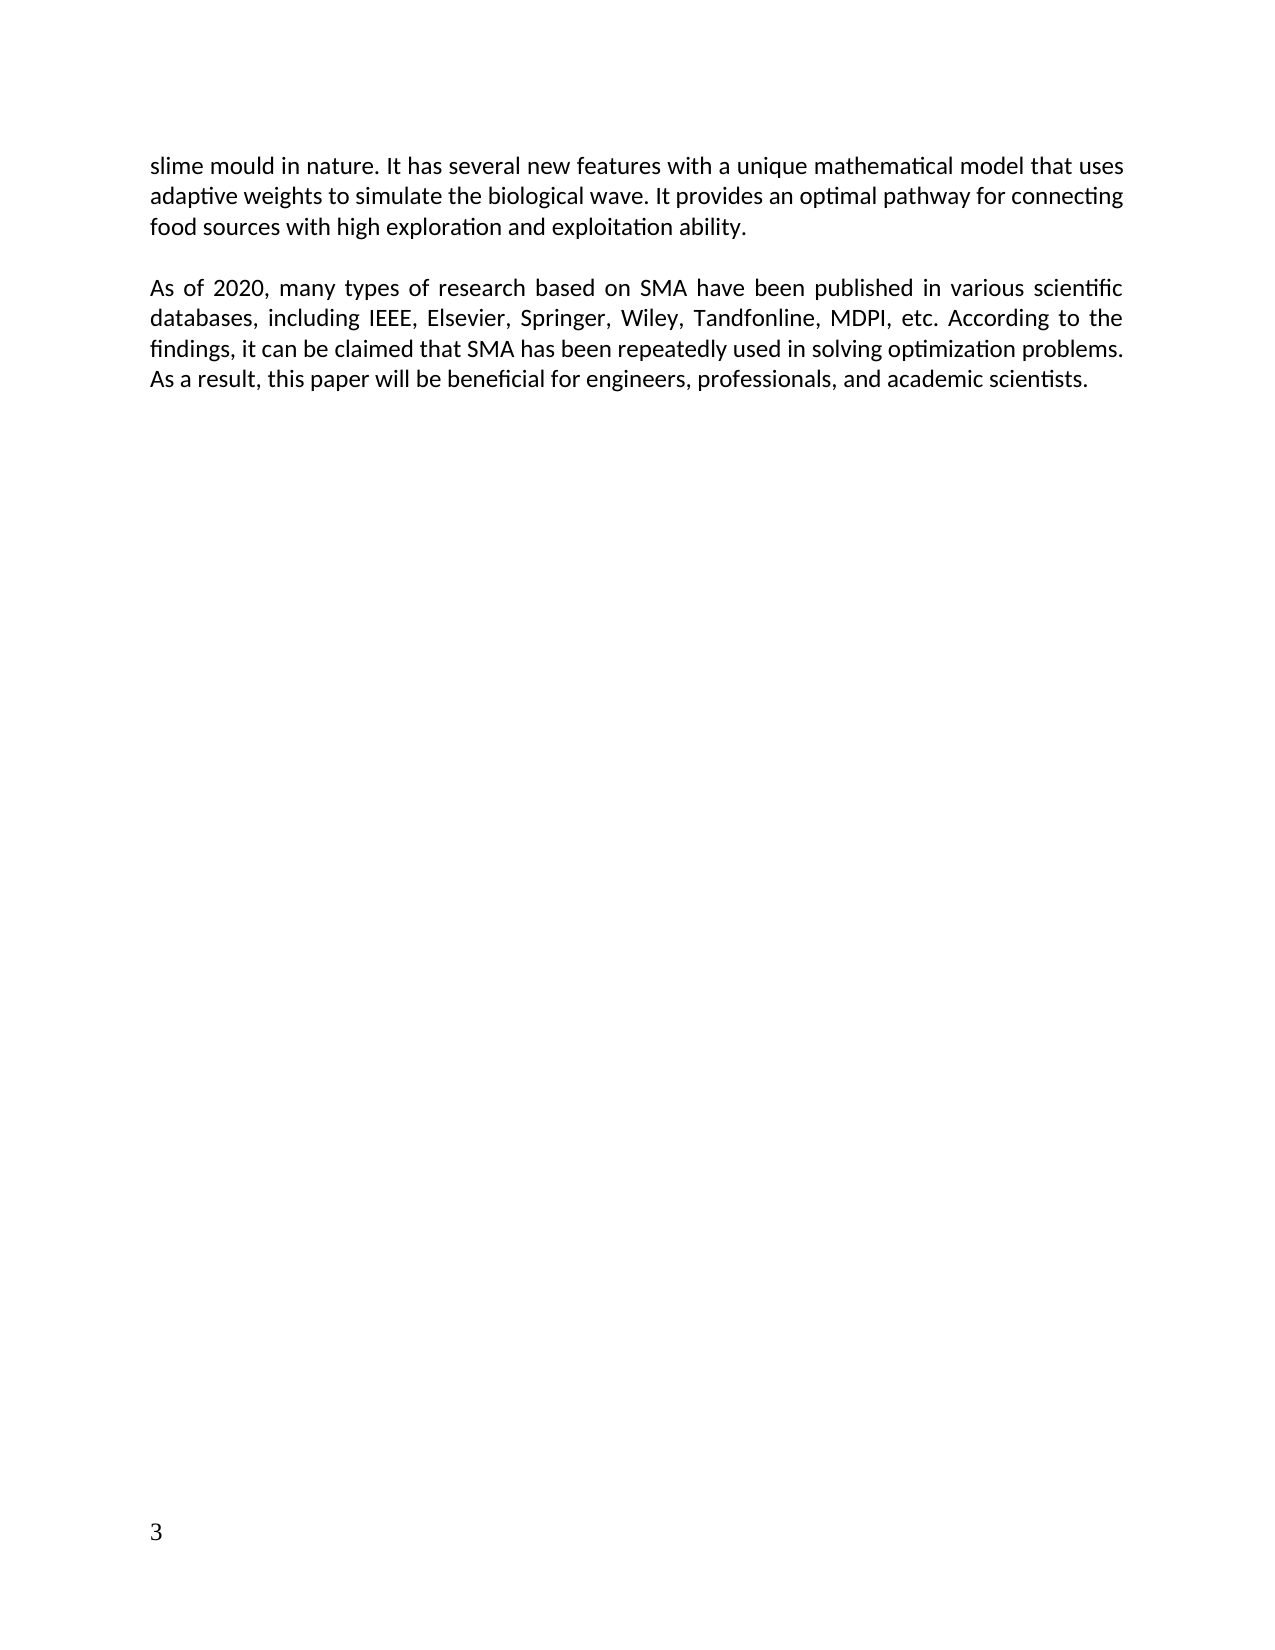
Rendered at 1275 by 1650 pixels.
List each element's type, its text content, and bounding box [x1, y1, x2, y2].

text As of 2020, many types of research based on SMA have been published in various scientific databases, including IEEE, Elsevier, Springer, Wiley, Tandfonline, MDPI, etc. According to the findings, it can be claimed that SMA has been repeatedly used in solving optimization problems. As a result, this paper will be beneficial for engineers, professionals, and academic scientists. [150, 272, 1125, 394]
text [150, 150, 1125, 242]
